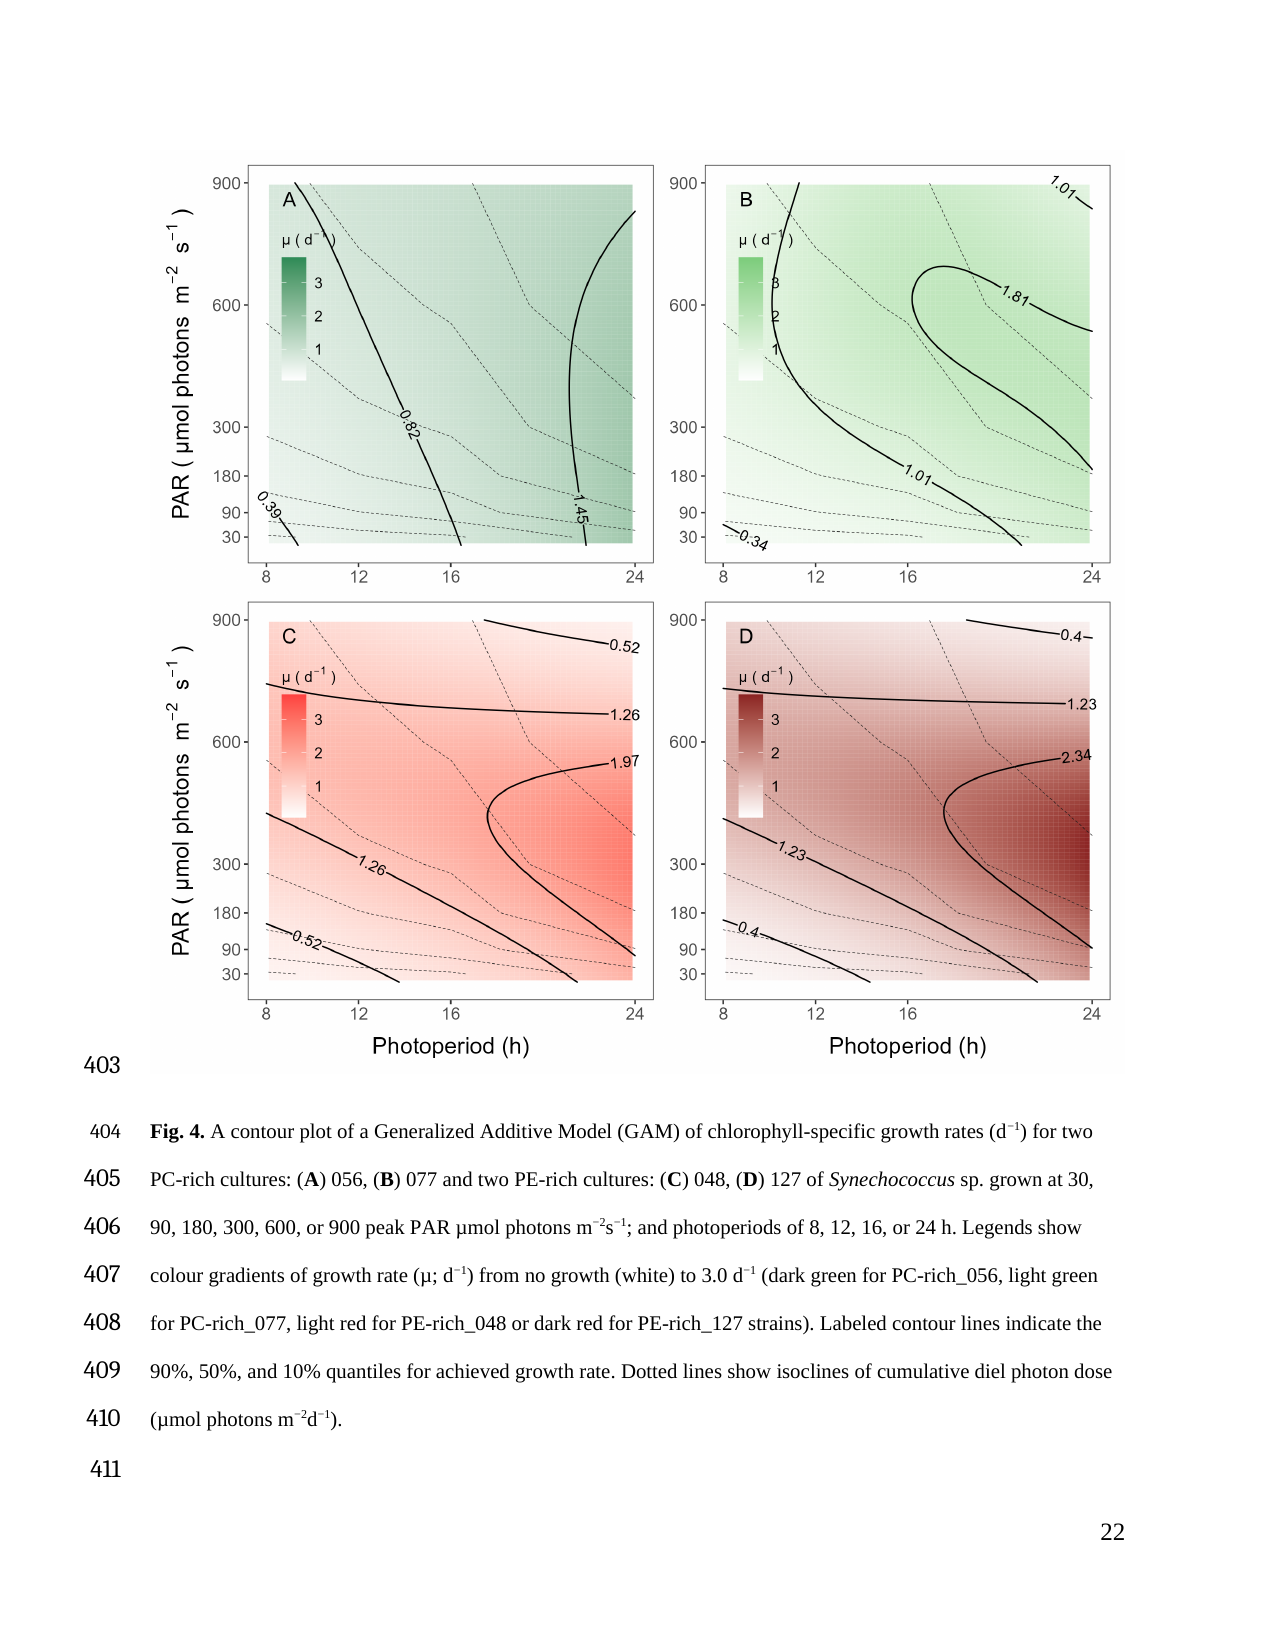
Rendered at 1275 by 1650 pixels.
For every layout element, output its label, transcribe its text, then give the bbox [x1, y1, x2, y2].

text Fig. 4. A contour plot of a Generalized Additive Model (GAM) of chlorophyll-specific growth rates (d−1) for two PC-rich cultures: (A) 056, (B) 077 and two PE-rich cultures: (C) 048, (D) 127 of Synechococcus sp. grown at 30, 90, 180, 300, 600, or 900 peak PAR µmol photons m−2s−1; and photoperiods of 8, 12, 16, or 24 h. Legends show colour gradients of growth rate (µ; d−1) from no growth (white) to 3.0 d−1 (dark green for PC-rich_056, light green for PC-rich_077, light red for PE-rich_048 or dark red for PE-rich_127 strains). Labeled contour lines indicate the 90%, 50%, and 10% quantiles for achieved growth rate. Dotted lines show isoclines of cumulative diel photon dose (µmol photons m−2d−1). [150, 1118, 1125, 1431]
picture [150, 150, 1125, 1074]
